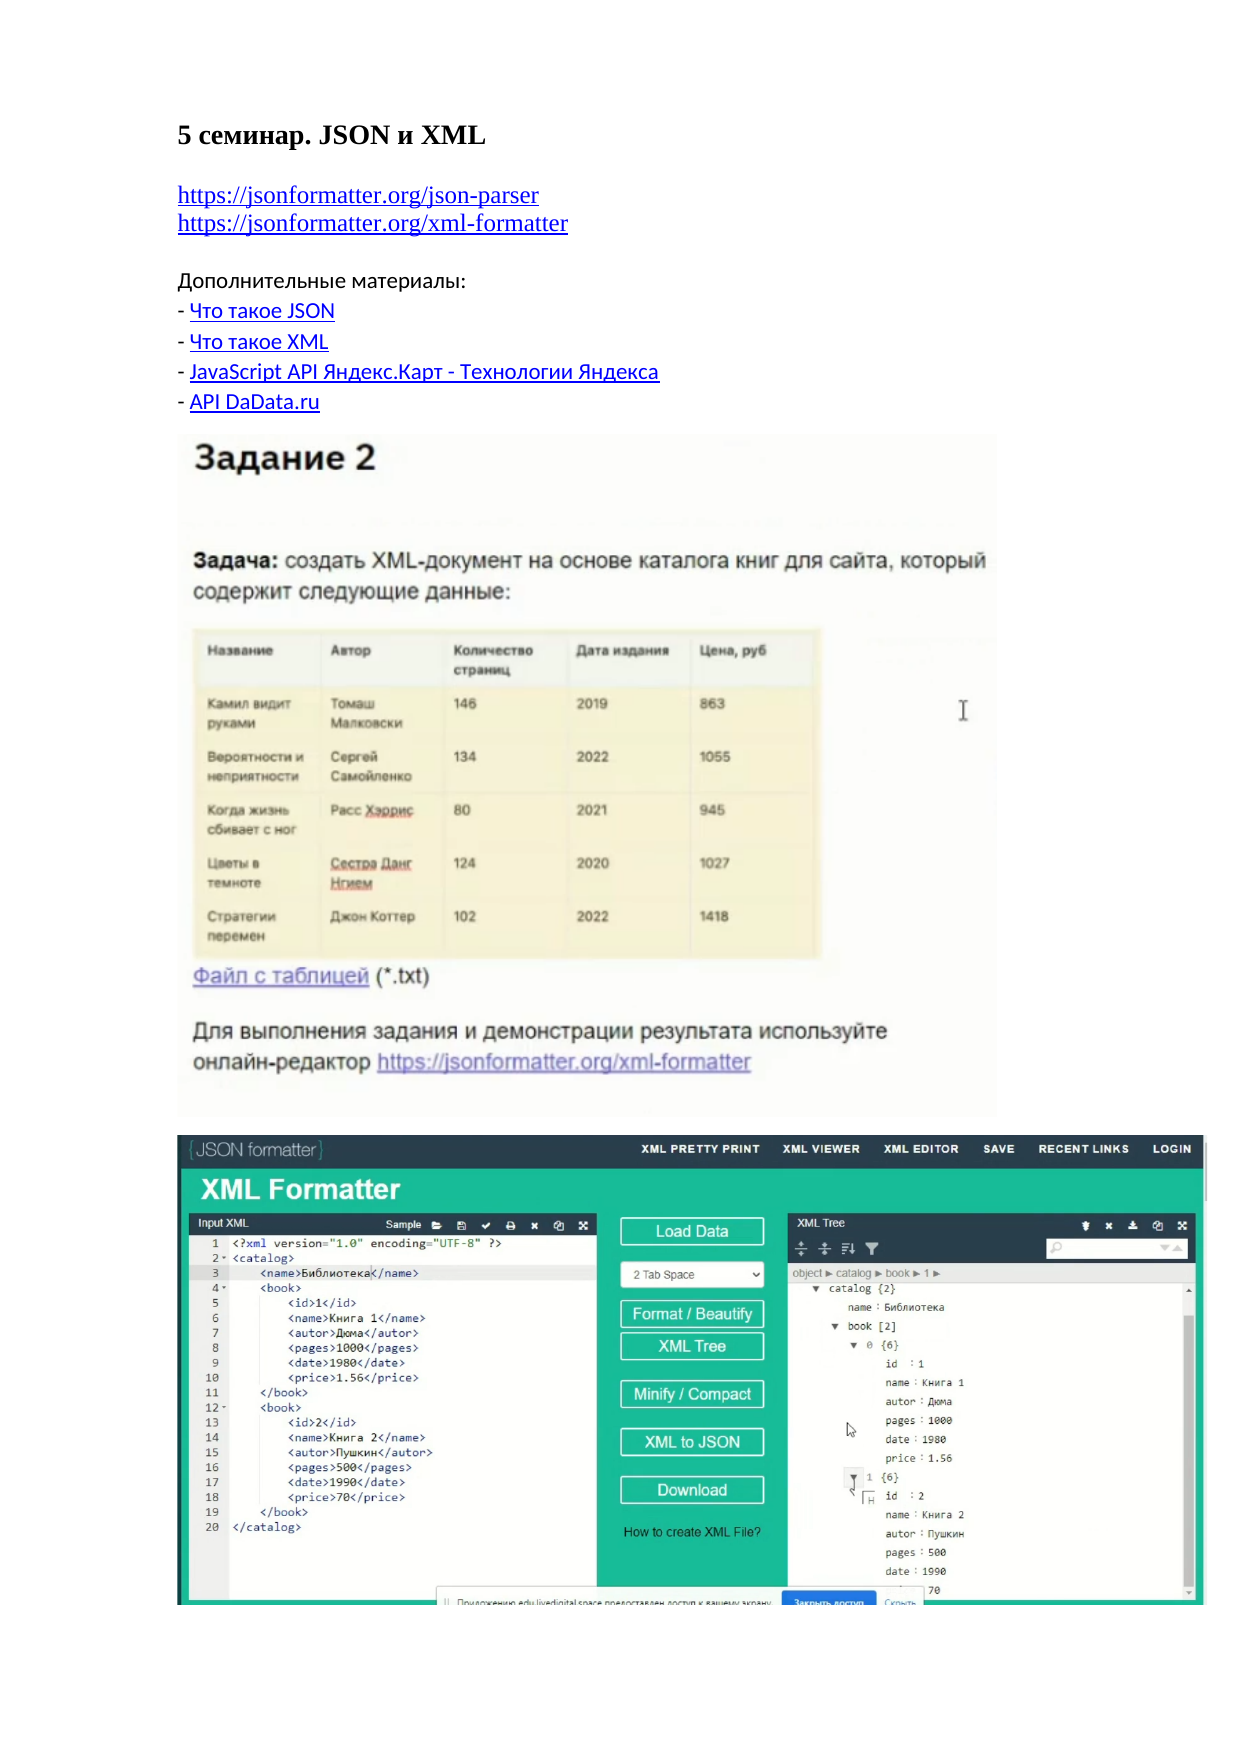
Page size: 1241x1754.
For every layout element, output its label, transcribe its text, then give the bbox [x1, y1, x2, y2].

text Дополнительные материалы: - Что такое JSON - Что такое XML - JavaScript API Яндекс.Карт - Технологии Яндекса - API DaData.ru [177, 266, 1152, 415]
picture [177, 1135, 1208, 1605]
text https://jsonformatter.org/json-parser https://jsonformatter.org/xml-formatter [177, 180, 1152, 237]
picture [177, 434, 997, 1117]
subtitle 5 семинар. JSON и XML [177, 118, 1152, 151]
